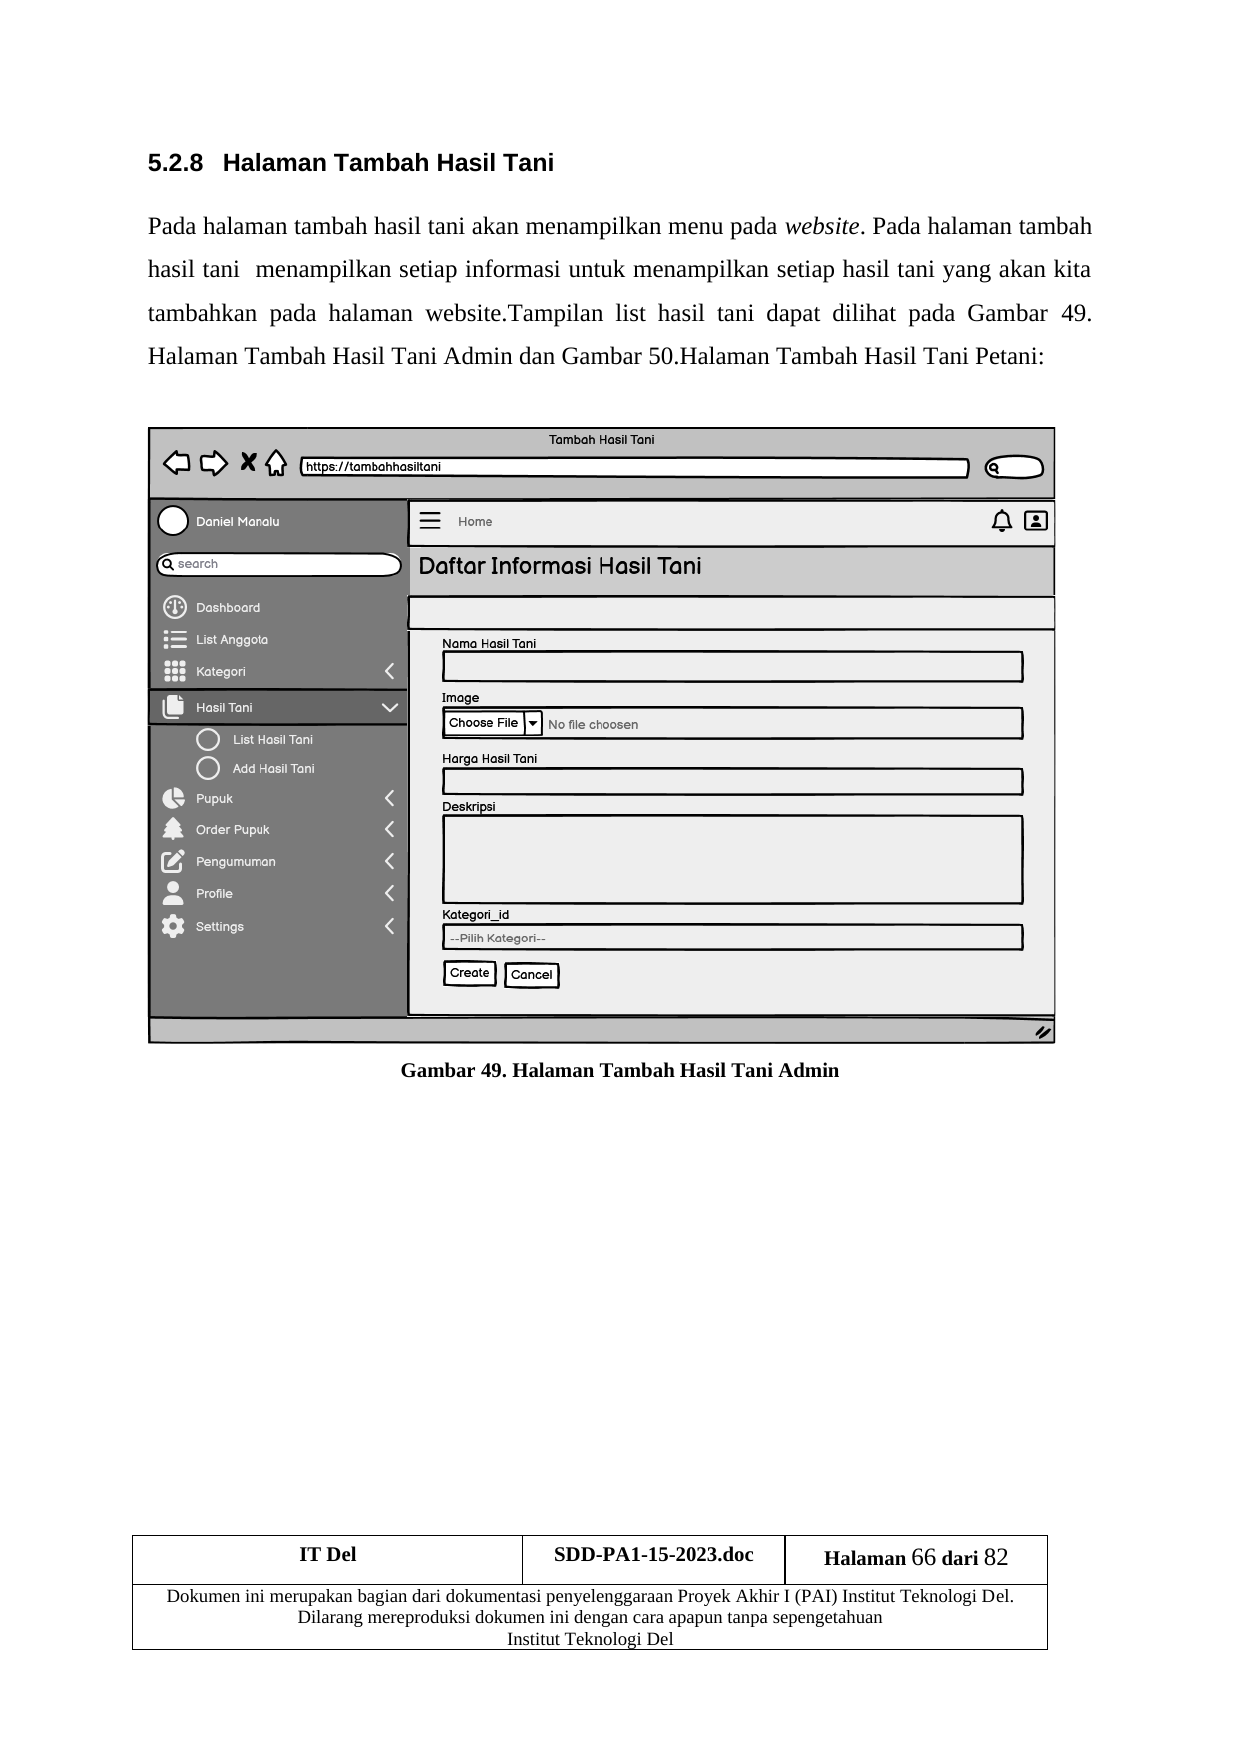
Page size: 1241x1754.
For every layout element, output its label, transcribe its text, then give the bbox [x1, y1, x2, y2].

text Gambar 49. Halaman Tambah Hasil Tani Admin [148, 1058, 1092, 1082]
subtitle Halaman Tambah Hasil Tani [148, 148, 1092, 176]
text Pada halaman tambah hasil tani akan menampilkan menu pada website. Pada halaman tambah hasil tani menampilkan setiap informasi untuk menampilkan setiap hasil tani yang akan kita tambahkan pada halaman website.Tampilan list hasil tani dapat dilihat pada Gambar 49. Halaman Tambah Hasil Tani Admin dan Gambar 50.Halaman Tambah Hasil Tani Petani: [148, 211, 1092, 369]
picture [147, 427, 1056, 1044]
